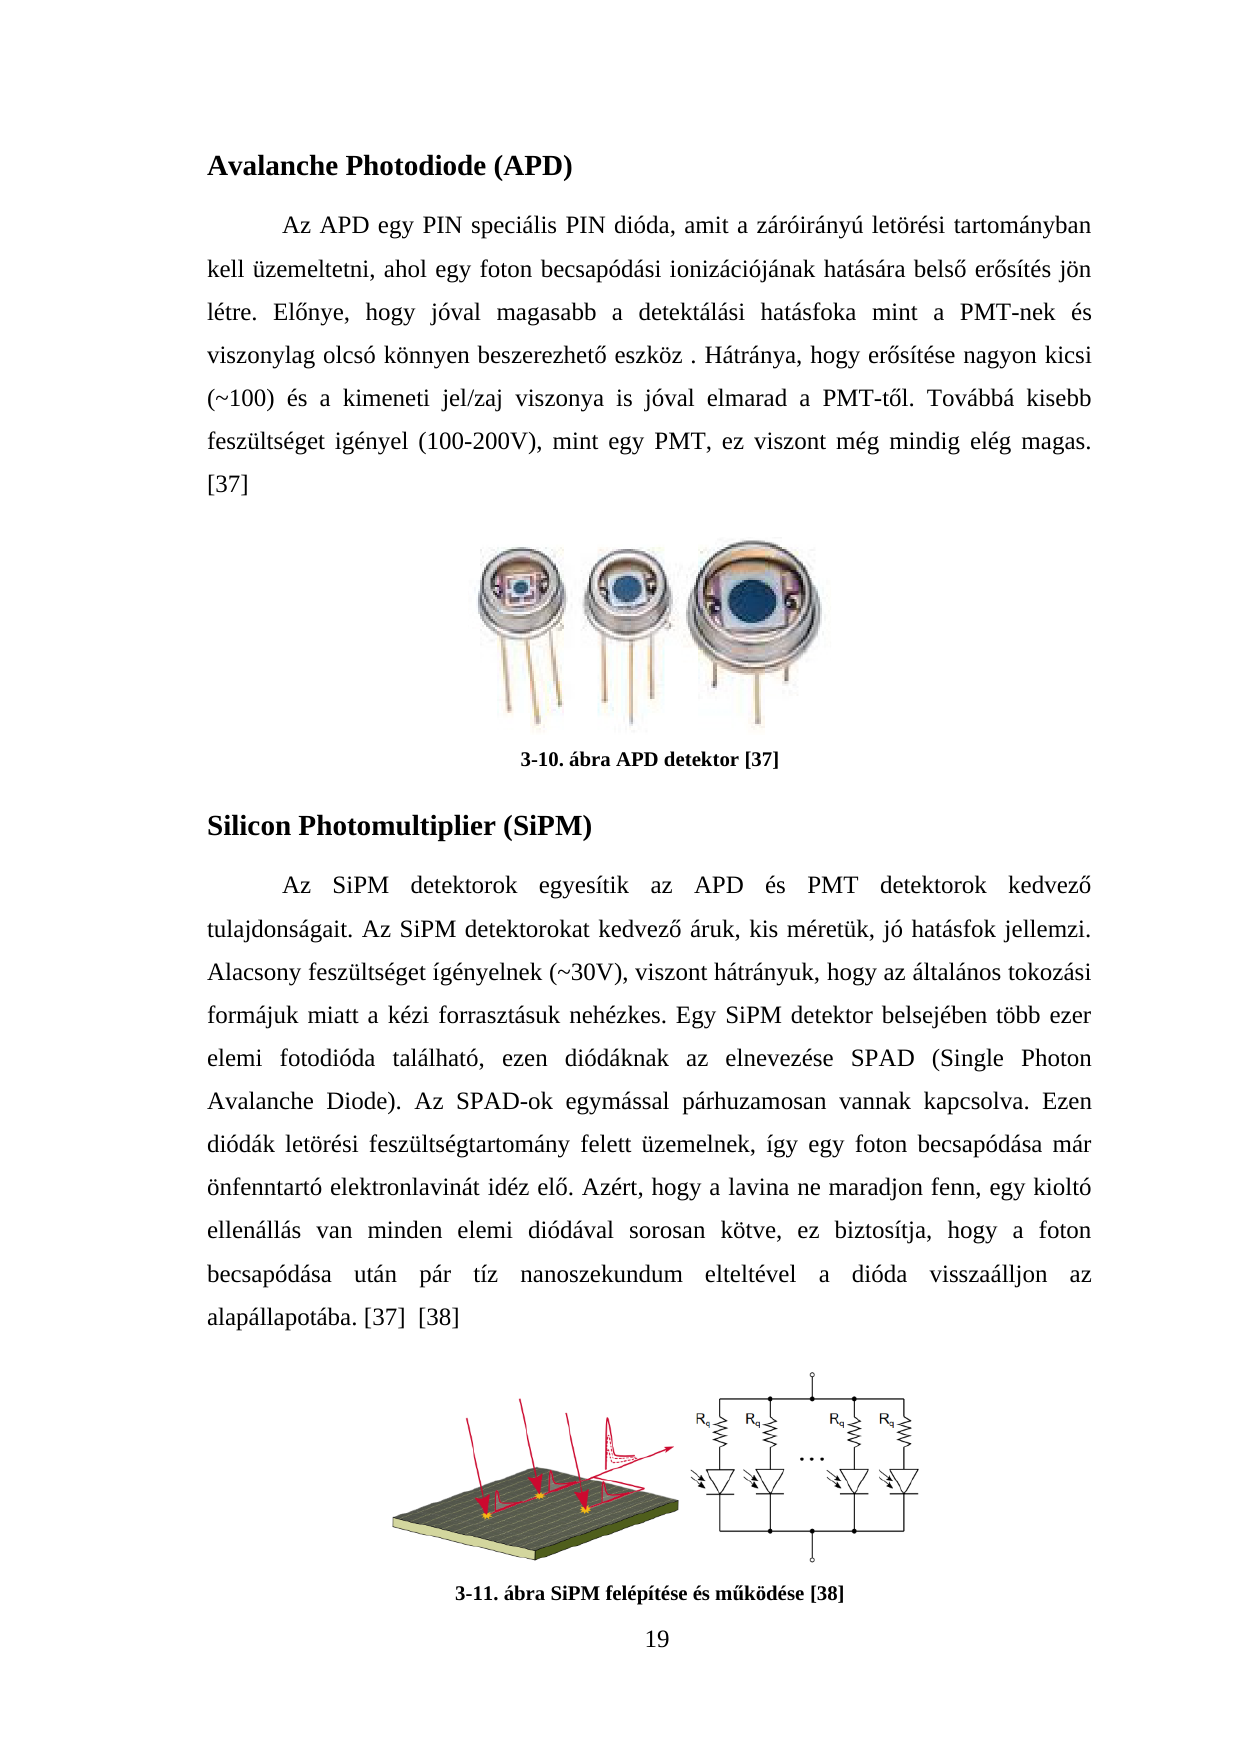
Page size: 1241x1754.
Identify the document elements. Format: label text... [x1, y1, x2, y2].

text Az APD egy PIN speciális PIN dióda, amit a záróirányú letörési tartományban kell üzemeltetni, ahol egy foton becsapódási ionizációjának hatására belső erősítés jön létre. Előnye, hogy jóval magasabb a detektálási hatásfoka mint a PMT-nek és viszonylag olcsó könnyen beszerezhető eszköz . Hátránya, hogy erősítése nagyon kicsi (~100) és a kimeneti jel/zaj viszonya is jóval elmarad a PMT-től. Továbbá kisebb feszültséget igényel (100-200V), mint egy PMT, ez viszont még mindig elég magas.[37] [207, 211, 1092, 498]
picture [377, 1370, 922, 1569]
picture [468, 537, 832, 735]
text Silicon Photomultiplier (SiPM) [207, 808, 1092, 841]
text Avalanche Photodiode (APD) [207, 148, 1092, 181]
text Az SiPM detektorok egyesítik az APD és PMT detektorok kedvező tulajdonságait. Az SiPM detektorokat kedvező áruk, kis méretük, jó hatásfok jellemzi. Alacsony feszültséget ígényelnek (~30V), viszont hátrányuk, hogy az általános tokozási formájuk miatt a kézi forrasztásuk nehézkes. Egy SiPM detektor belsejében több ezer elemi fotodióda található, ezen diódáknak az elnevezése SPAD (Single Photon Avalanche Diode). Az SPAD-ok egymással párhuzamosan vannak kapcsolva. Ezen diódák letörési feszültségtartomány felett üzemelnek, így egy foton becsapódása már önfenntartó elektronlavinát idéz elő. Azért, hogy a lavina ne maradjon fenn, egy kioltó ellenállás van minden elemi diódával sorosan kötve, ez biztosítja, hogy a foton becsapódása után pár tíz nanoszekundum elteltével a dióda visszaálljon az alapállapotába. [37] [38] [207, 871, 1092, 1331]
